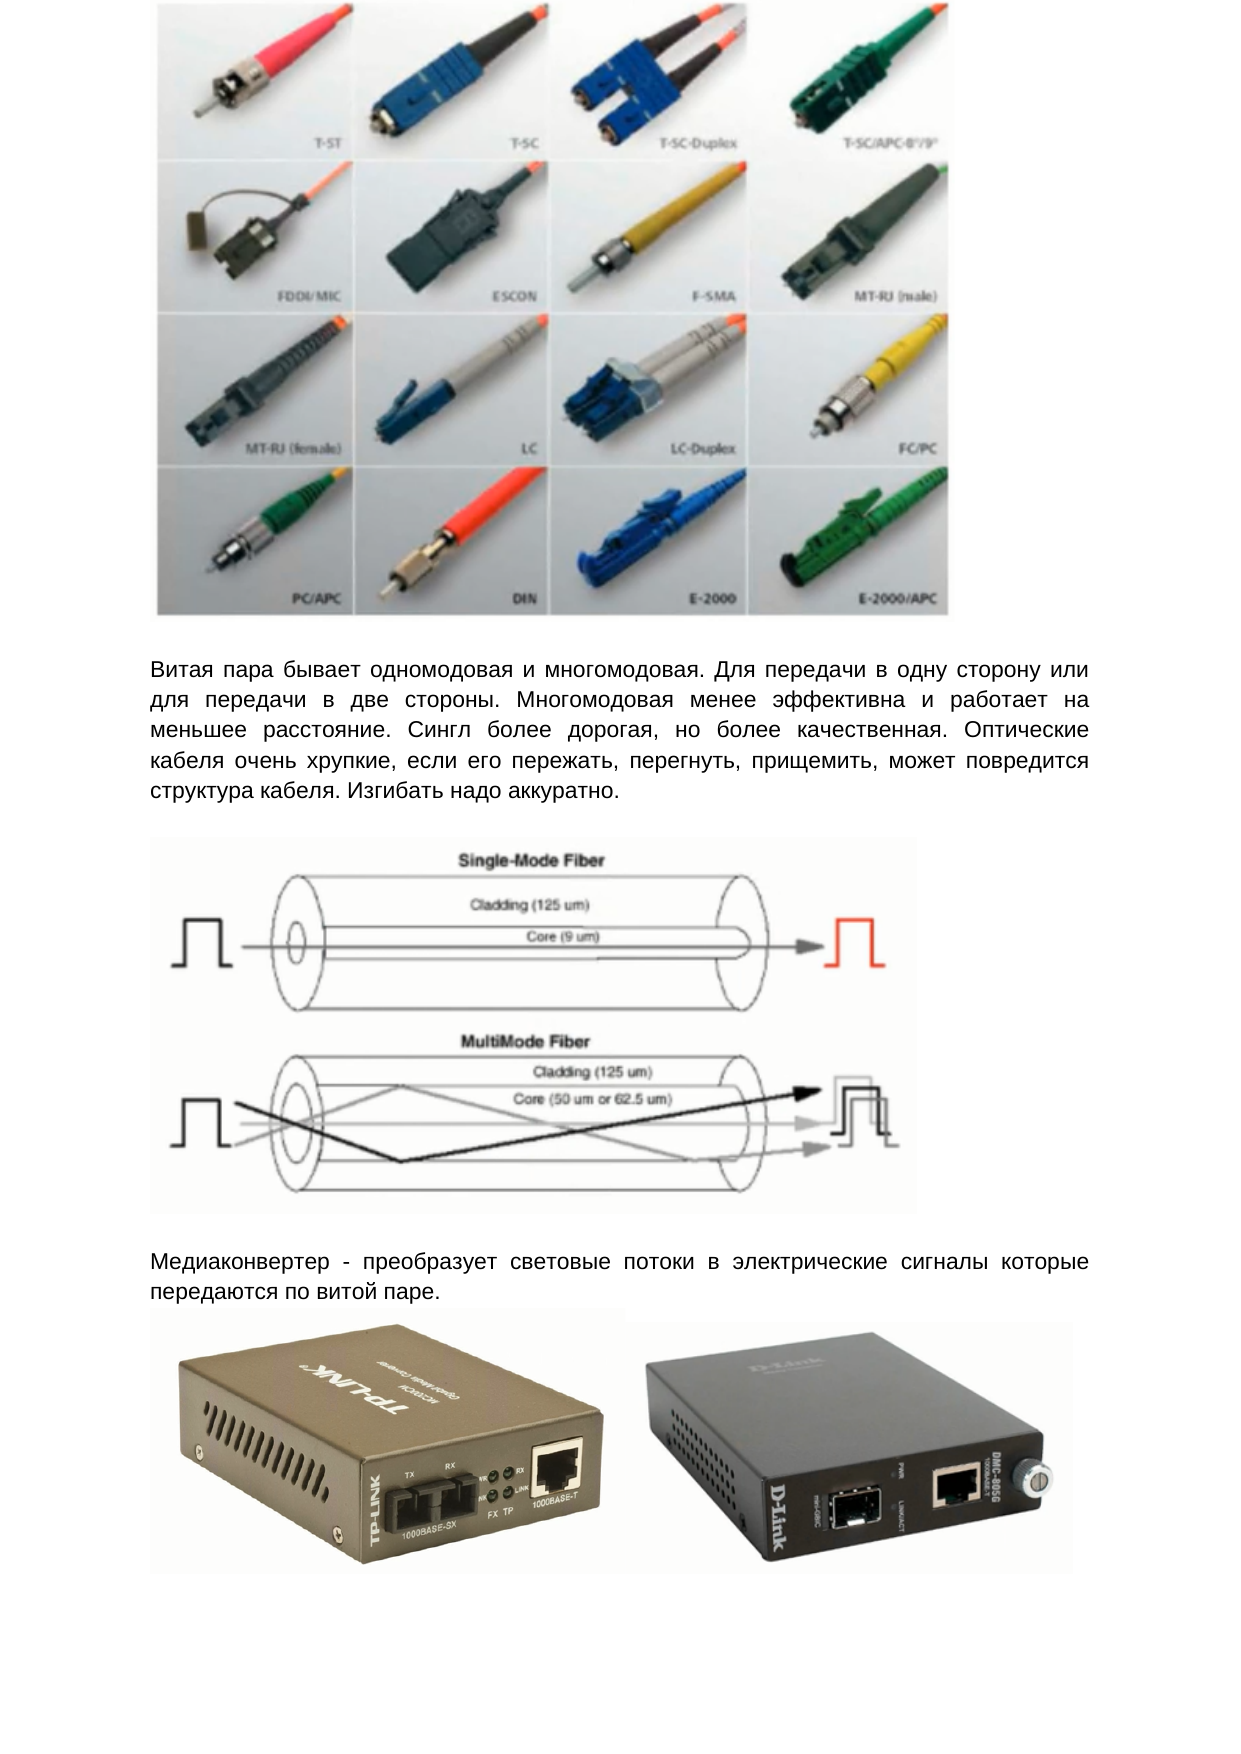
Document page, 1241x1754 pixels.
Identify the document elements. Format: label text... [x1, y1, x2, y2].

picture [150, 0, 955, 622]
picture [150, 837, 918, 1214]
picture [150, 1308, 1073, 1574]
text Медиаконвертер - преобразует световые потоки в электрические сигналы которые передаются по витой паре. [150, 1248, 1090, 1304]
text Витая пара бывает одномодовая и многомодовая. Для передачи в одну сторону или для передачи в две стороны. Многомодовая менее эффективна и работает на меньшее расстояние. Сингл более дорогая, но более качественная. Оптические кабеля очень хрупкие, если его пережать, перегнуть, прищемить, может повредится структура кабеля. Изгибать надо аккуратно. [150, 656, 1090, 803]
